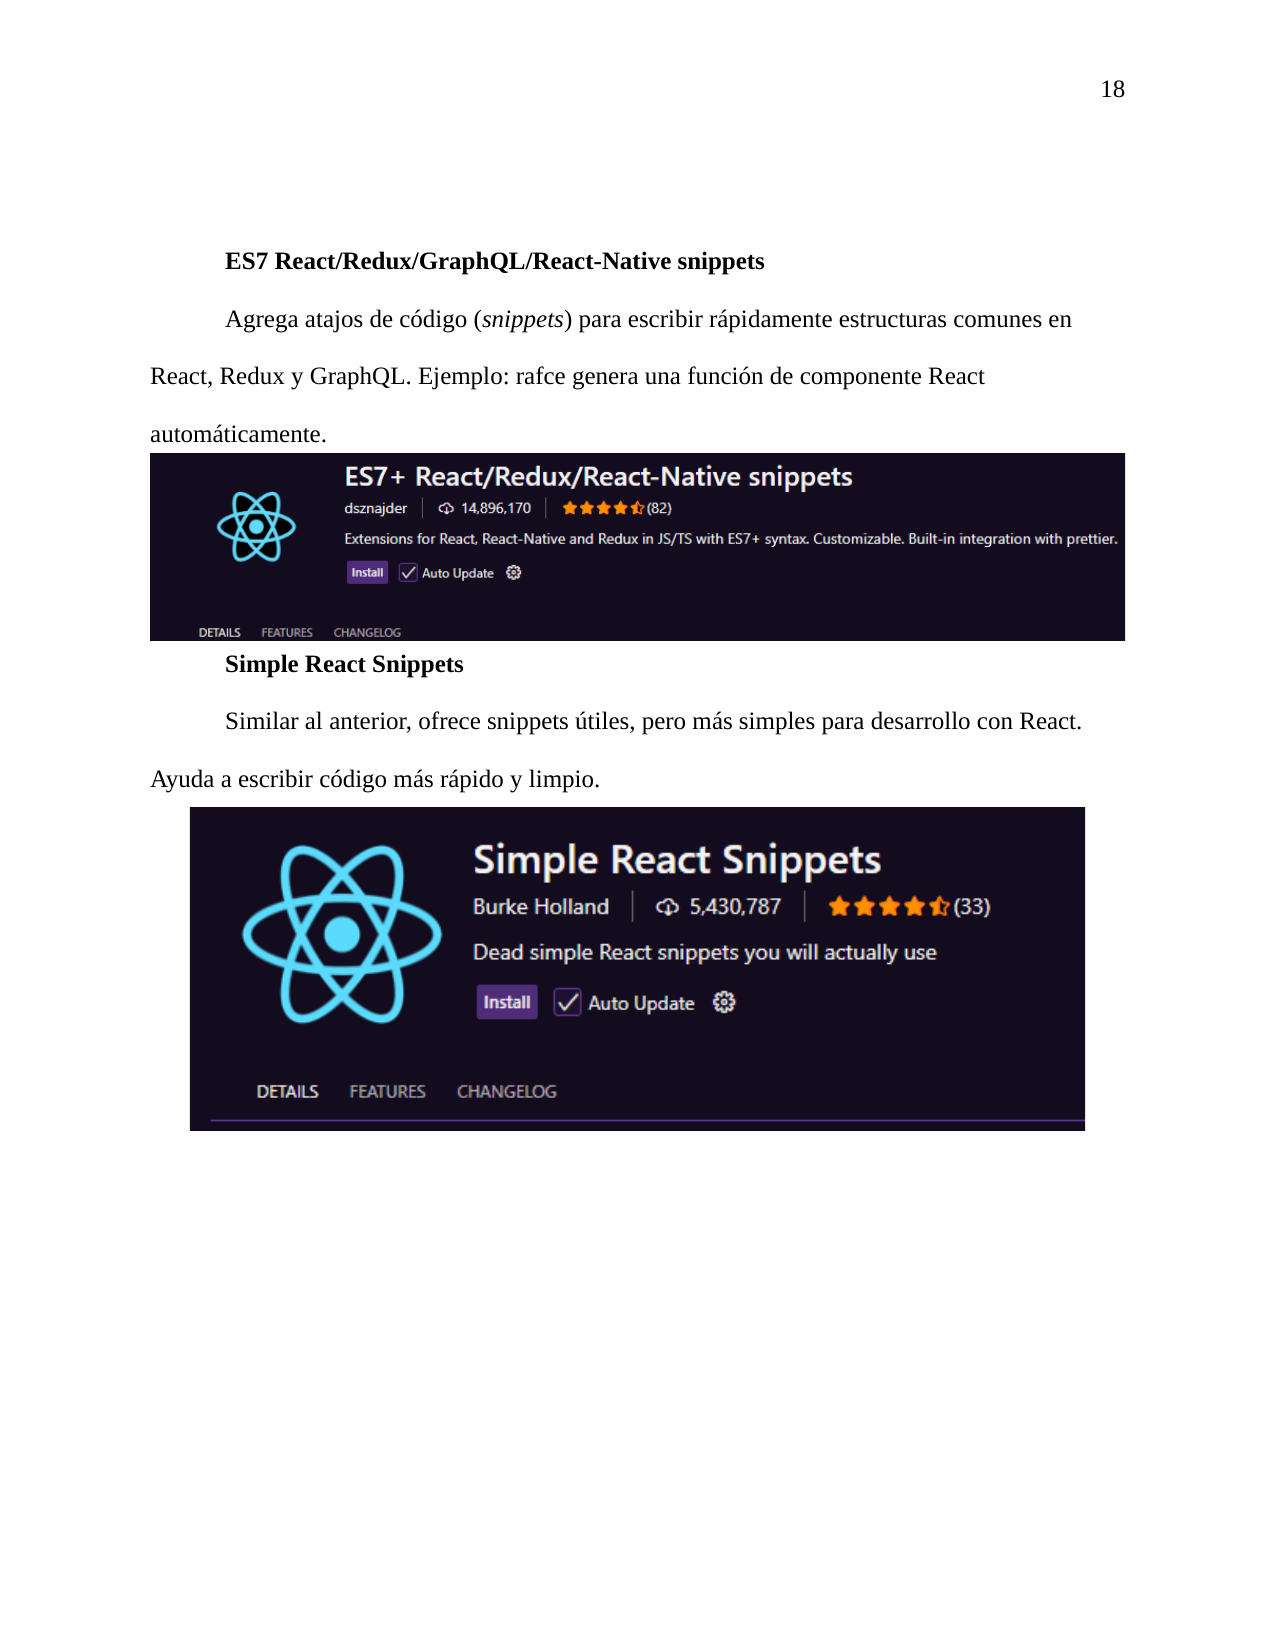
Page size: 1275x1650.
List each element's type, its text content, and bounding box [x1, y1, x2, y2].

list Simple React Snippets [150, 649, 1125, 677]
picture [150, 453, 1125, 641]
text Similar al anterior, ofrece snippets útiles, pero más simples para desarrollo con React. Ayuda a escribir código más rápido y limpio. [150, 706, 1125, 792]
list ES7 React/Redux/GraphQL/React-Native snippets [150, 246, 1125, 275]
picture [189, 807, 1086, 1131]
text Agrega atajos de código (snippets) para escribir rápidamente estructuras comunes en React, Redux y GraphQL. Ejemplo: rafce genera una función de componente React automáticamente. [150, 304, 1125, 447]
